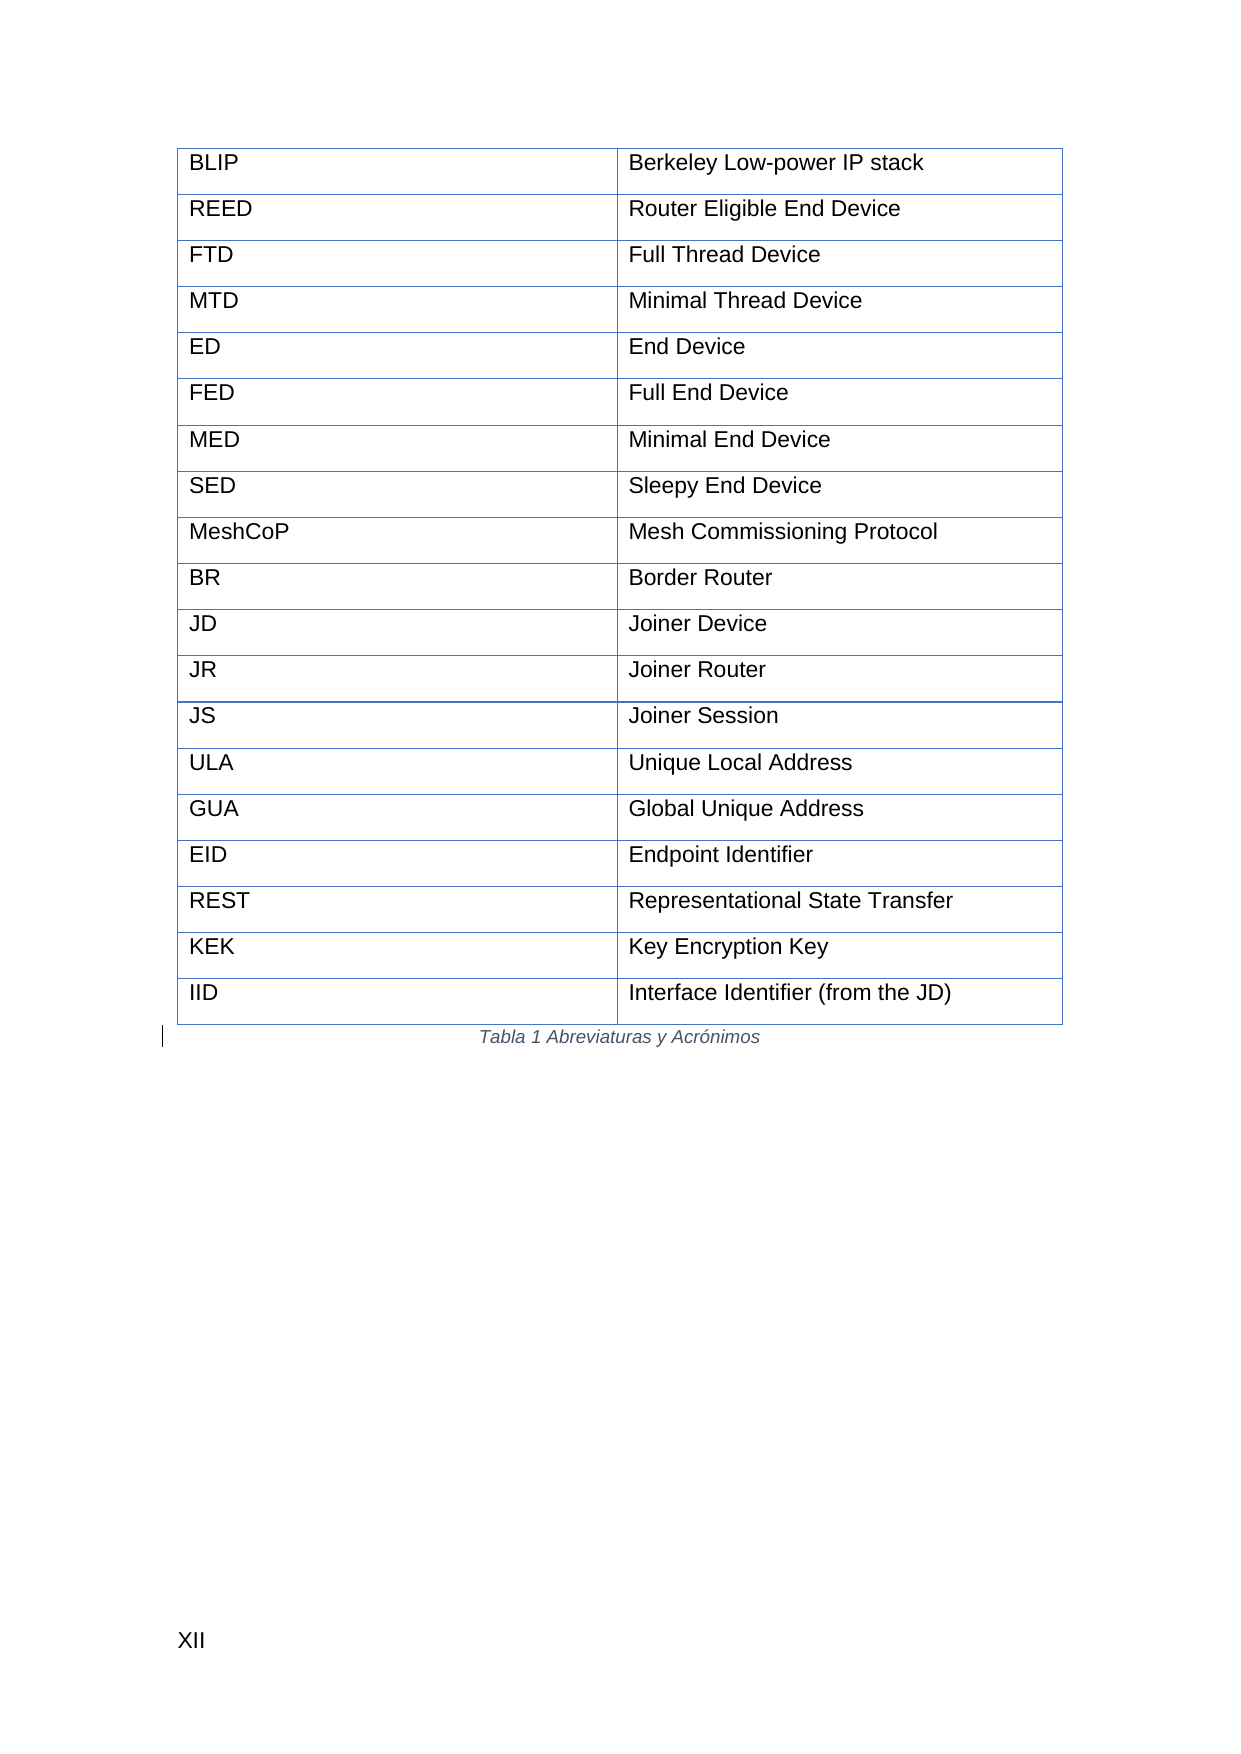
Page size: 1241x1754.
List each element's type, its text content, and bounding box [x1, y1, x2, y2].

table_cell Sleepy End Device [618, 472, 1062, 517]
table_cell MTD [178, 287, 617, 332]
table_cell FED [178, 379, 617, 424]
table_cell Berkeley Low-power IP stack [618, 149, 1062, 194]
table_cell JR [178, 656, 617, 701]
table_cell Router Eligible End Device [618, 195, 1062, 240]
table_cell Unique Local Address [618, 749, 1062, 794]
table_cell REST [178, 887, 617, 932]
table_cell MeshCoP [178, 518, 617, 563]
table_cell Mesh Commissioning Protocol [618, 518, 1062, 563]
table_cell GUA [178, 795, 617, 840]
table_cell End Device [618, 333, 1062, 378]
table_cell MED [178, 426, 617, 471]
table_cell BR [178, 564, 617, 609]
table_cell JD [178, 610, 617, 655]
table_cell Representational State Transfer [618, 887, 1062, 932]
table_cell REED [178, 195, 617, 240]
table_cell Full End Device [618, 379, 1062, 424]
table_cell Joiner Router [618, 656, 1062, 701]
table_cell Minimal Thread Device [618, 287, 1062, 332]
table_cell KEK [178, 933, 617, 978]
table_cell Border Router [618, 564, 1062, 609]
table_cell Minimal End Device [618, 426, 1062, 471]
table_cell SED [178, 472, 617, 517]
table_cell Joiner Session [618, 703, 1062, 747]
table_cell ED [178, 333, 617, 378]
table_cell JS [178, 703, 617, 747]
table_cell EID [178, 841, 617, 886]
table_cell Global Unique Address [618, 795, 1062, 840]
table_cell Joiner Device [618, 610, 1062, 655]
table_cell FTD [178, 241, 617, 286]
table_cell IID [178, 979, 617, 1024]
text Tabla 1 Abreviaturas y Acrónimos [177, 1025, 1063, 1047]
table_cell ULA [178, 749, 617, 794]
table_cell BLIP [178, 149, 617, 194]
table_cell Full Thread Device [618, 241, 1062, 286]
table_cell Key Encryption Key [618, 933, 1062, 978]
table_cell Interface Identifier (from the JD) [618, 979, 1062, 1024]
table_cell Endpoint Identifier [618, 841, 1062, 886]
